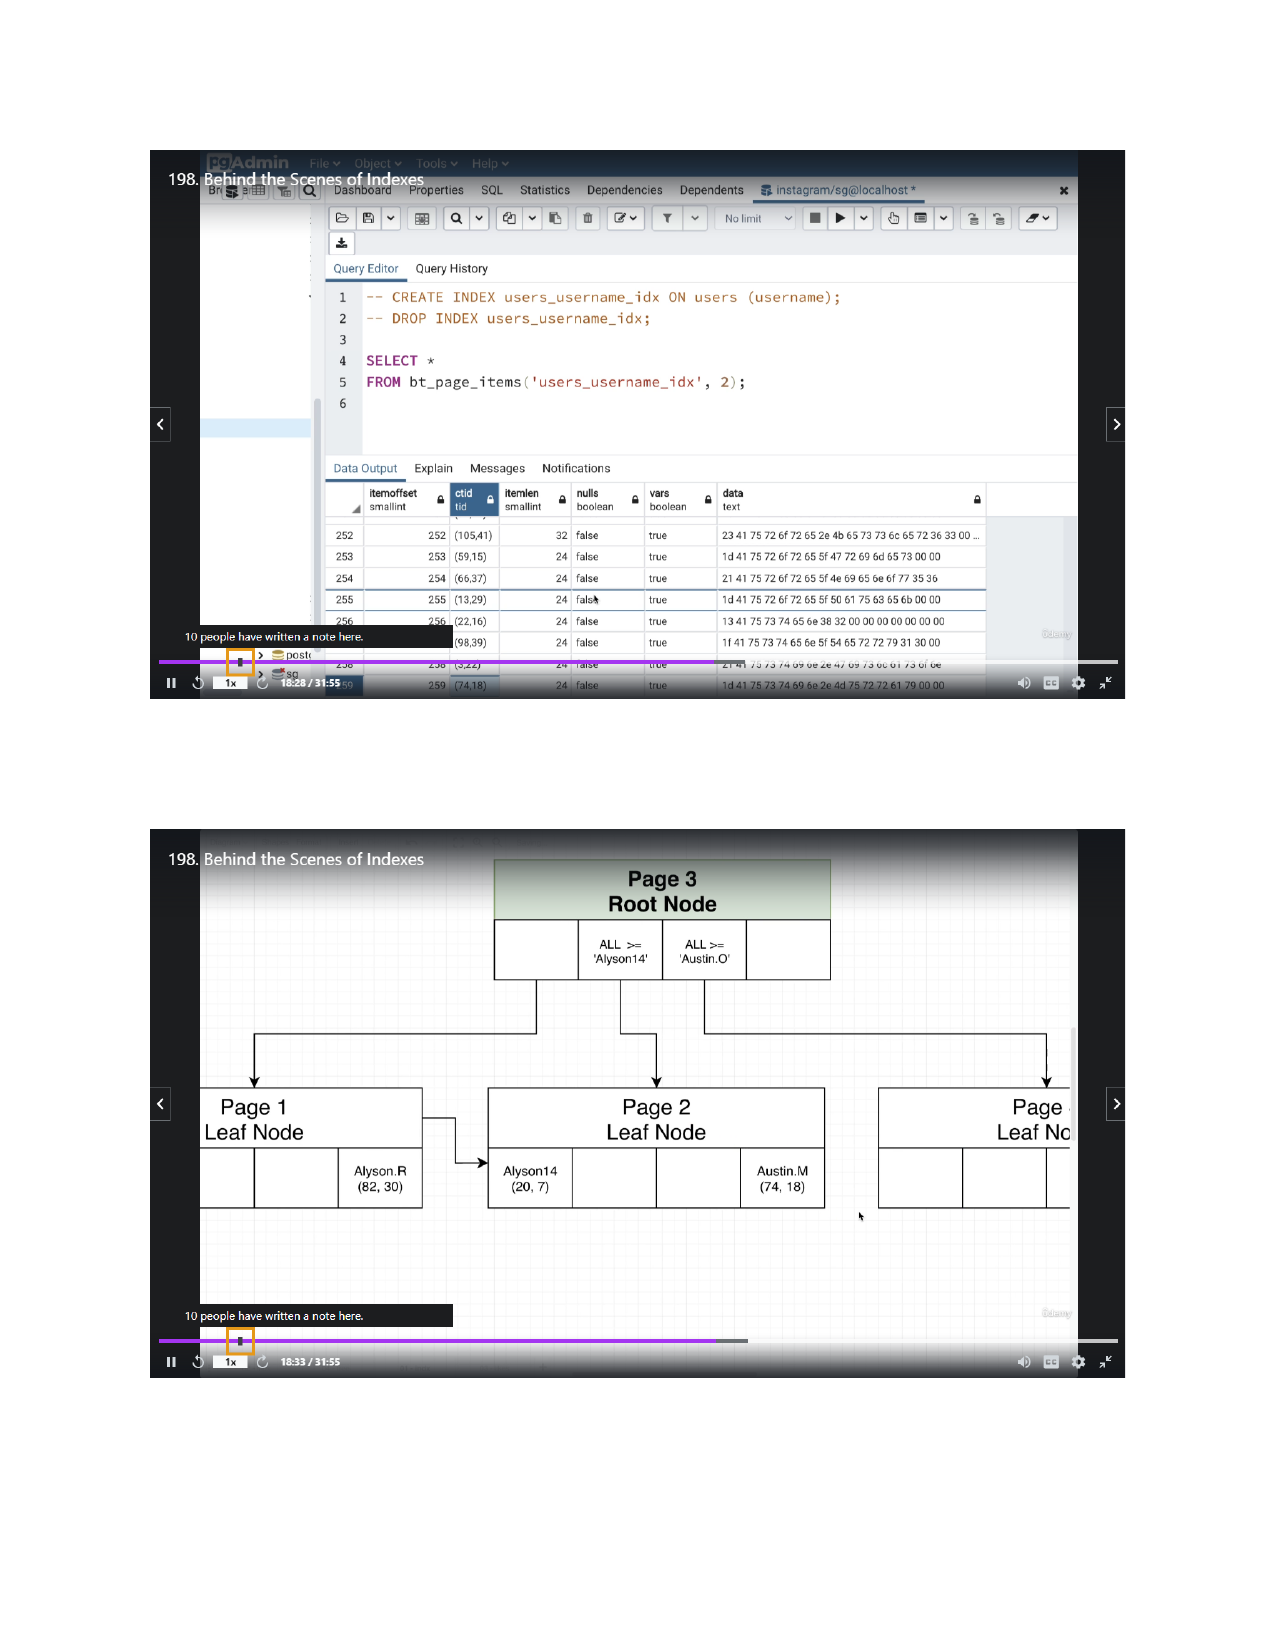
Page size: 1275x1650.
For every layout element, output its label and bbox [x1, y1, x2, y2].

picture [150, 150, 1125, 699]
picture [150, 829, 1125, 1378]
